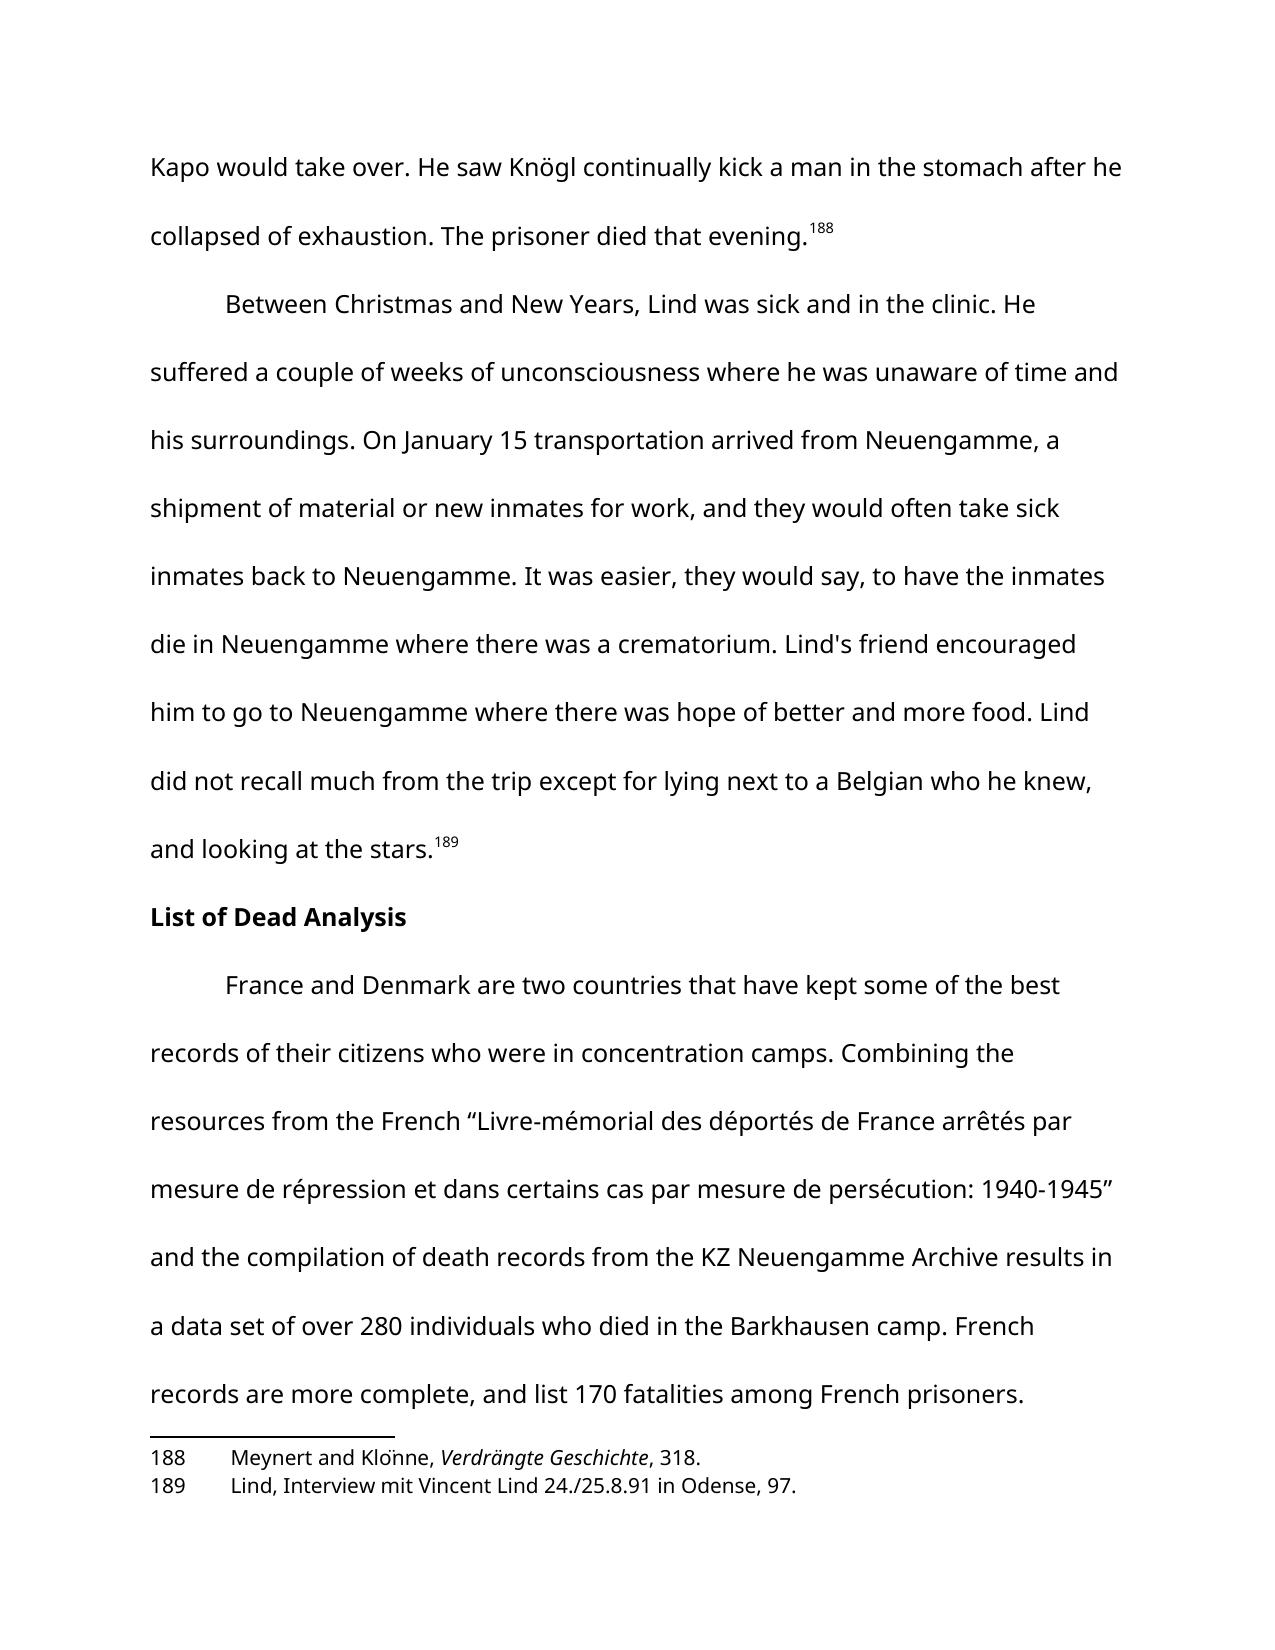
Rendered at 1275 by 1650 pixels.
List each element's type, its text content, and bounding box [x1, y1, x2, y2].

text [150, 150, 1125, 252]
text List of Dead Analysis [150, 899, 1125, 933]
text France and Denmark are two countries that have kept some of the best records of their citizens who were in concentration camps. Combining the resources from the French “Livre-mémorial des déportés de France arrêtés par mesure de répression et dans certains cas par mesure de persécution: 1940-1945” and the compilation of death records from the KZ Neuengamme Archive results in a data set of over 280 individuals who died in the Barkhausen camp. French records are more complete, and list 170 fatalities among French prisoners. [150, 967, 1125, 1410]
text Between Christmas and New Years, Lind was sick and in the clinic. He suffered a couple of weeks of unconsciousness where he was unaware of time and his surroundings. On January 15 transportation arrived from Neuengamme, a shipment of material or new inmates for work, and they would often take sick inmates back to Neuengamme. It was easier, they would say, to have the inmates die in Neuengamme where there was a crematorium. Lind's friend encouraged him to go to Neuengamme where there was hope of better and more food. Lind did not recall much from the trip except for lying next to a Belgian who he knew, and looking at the stars. [150, 286, 1125, 865]
